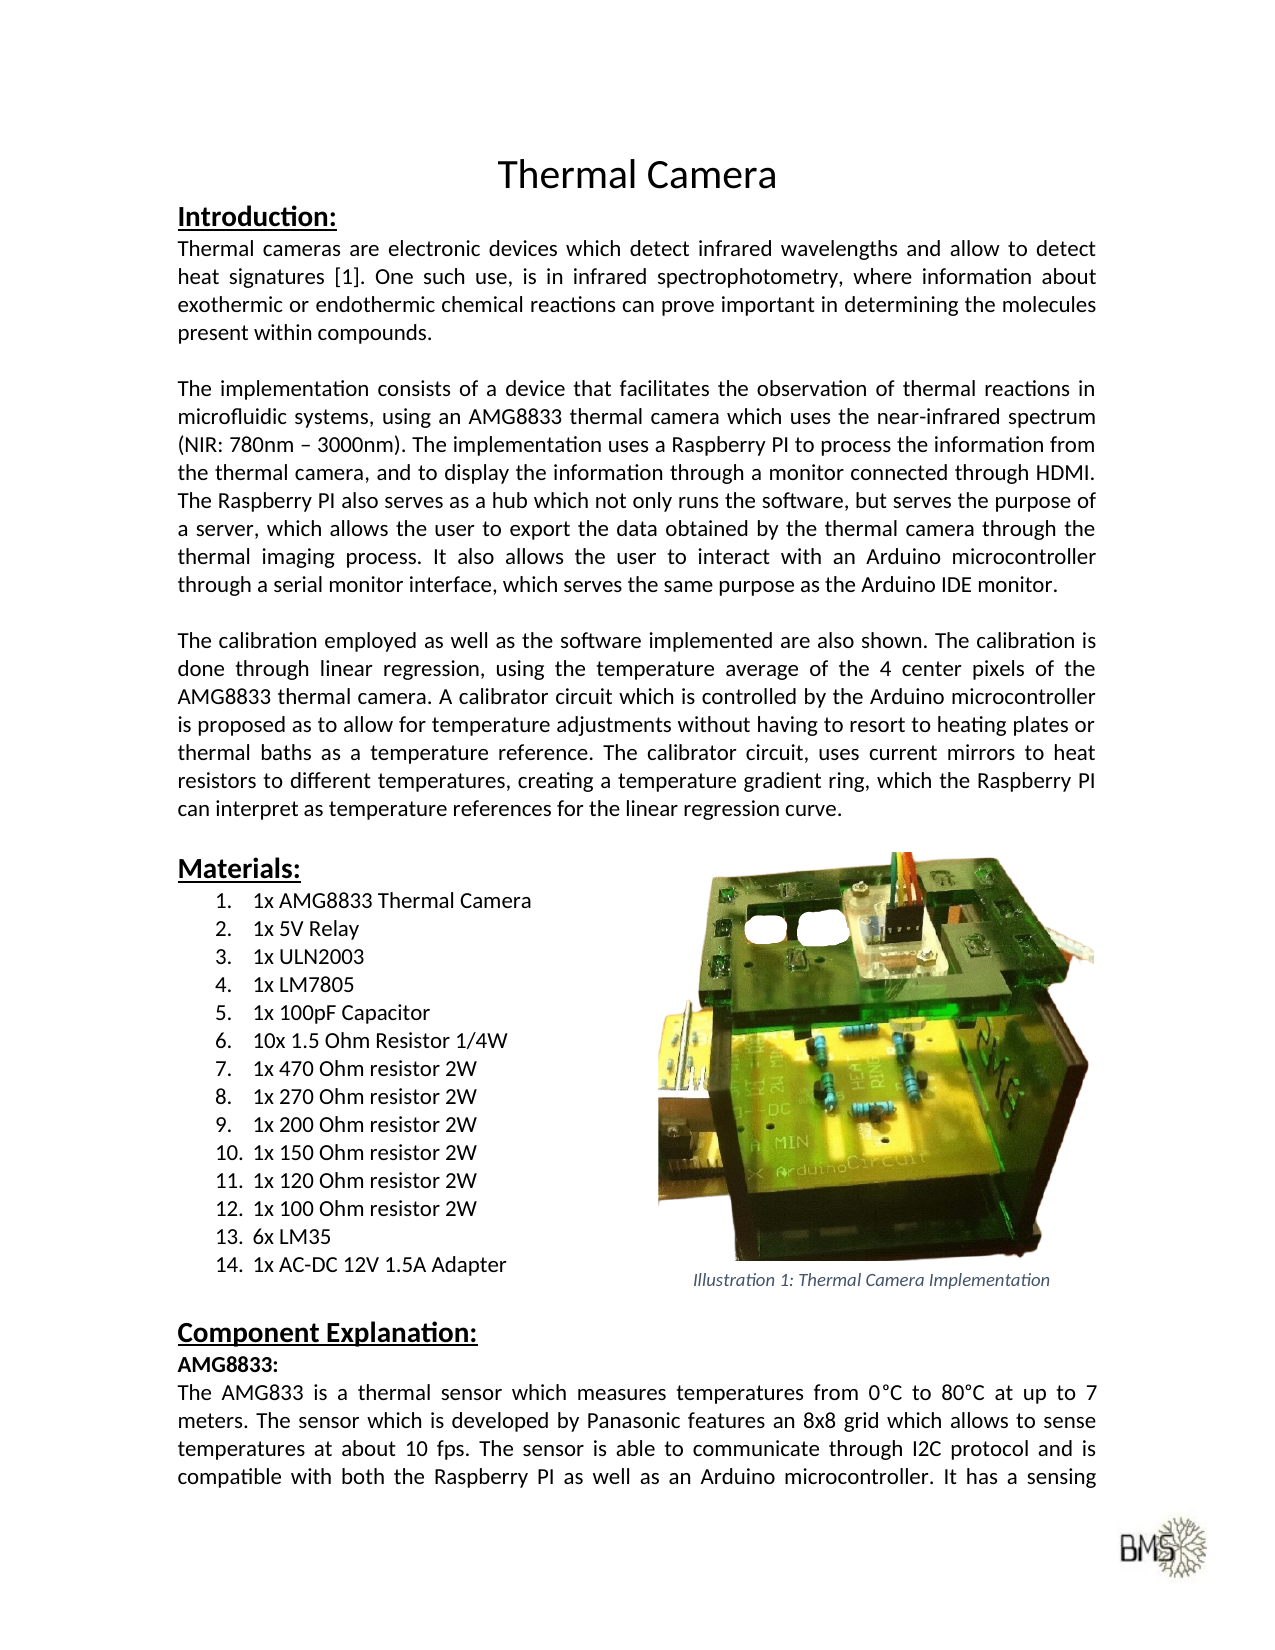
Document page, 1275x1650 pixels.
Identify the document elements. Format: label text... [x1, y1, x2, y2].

list 6x LM35 [215, 1222, 658, 1250]
text The calibration employed as well as the software implemented are also shown. The calibration is done through linear regression, using the temperature average of the 4 center pixels of the AMG8833 thermal camera. A calibrator circuit which is controlled by the Arduino microcontroller is proposed as to allow for temperature adjustments without having to resort to heating plates or thermal baths as a temperature reference. The calibrator circuit, uses current mirrors to heat resistors to different temperatures, creating a temperature gradient ring, which the Raspberry PI can interpret as temperature references for the linear regression curve. [177, 626, 1098, 822]
list 1x AC-DC 12V 1.5A Adapter [215, 1250, 1098, 1278]
list 1x 5V Relay [215, 914, 658, 942]
list 1x 200 Ohm resistor 2W [215, 1110, 658, 1138]
list 1x 470 Ohm resistor 2W [215, 1054, 658, 1082]
list 10x 1.5 Ohm Resistor 1/4W [215, 1026, 658, 1054]
text The implementation consists of a device that facilitates the observation of thermal reactions in microfluidic systems, using an AMG8833 thermal camera which uses the near-infrared spectrum (NIR: 780nm – 3000nm). The implementation uses a Raspberry PI to process the information from the thermal camera, and to display the information through a monitor connected through HDMI. The Raspberry PI also serves as a hub which not only runs the software, but serves the purpose of a server, which allows the user to export the data obtained by the thermal camera through the thermal imaging process. It also allows the user to interact with an Arduino microcontroller through a serial monitor interface, which serves the same purpose as the Arduino IDE monitor. [177, 374, 1098, 598]
list 1x 270 Ohm resistor 2W [215, 1082, 658, 1110]
list 1x LM7805 [215, 970, 658, 998]
list 1x AMG8833 Thermal Camera [215, 886, 658, 914]
list 1x 120 Ohm resistor 2W [215, 1166, 658, 1194]
list 1x 150 Ohm resistor 2W [215, 1138, 658, 1166]
text Thermal cameras are electronic devices which detect infrared wavelengths and allow to detect heat signatures [1]. One such use, is in infrared spectrophotometry, where information about exothermic or endothermic chemical reactions can prove important in determining the molecules present within compounds. [177, 234, 1098, 346]
list 1x 100 Ohm resistor 2W [215, 1194, 658, 1222]
picture [658, 852, 1095, 1261]
text Thermal Camera [177, 148, 1098, 198]
list 1x 100pF Capacitor [215, 998, 658, 1026]
picture [1116, 1502, 1207, 1593]
text Component Explanation: [177, 1314, 1098, 1350]
text Introduction: [177, 198, 1098, 234]
text AMG8833: [177, 1350, 1098, 1378]
text Materials: [177, 851, 1098, 886]
list 1x ULN2003 [215, 942, 658, 970]
